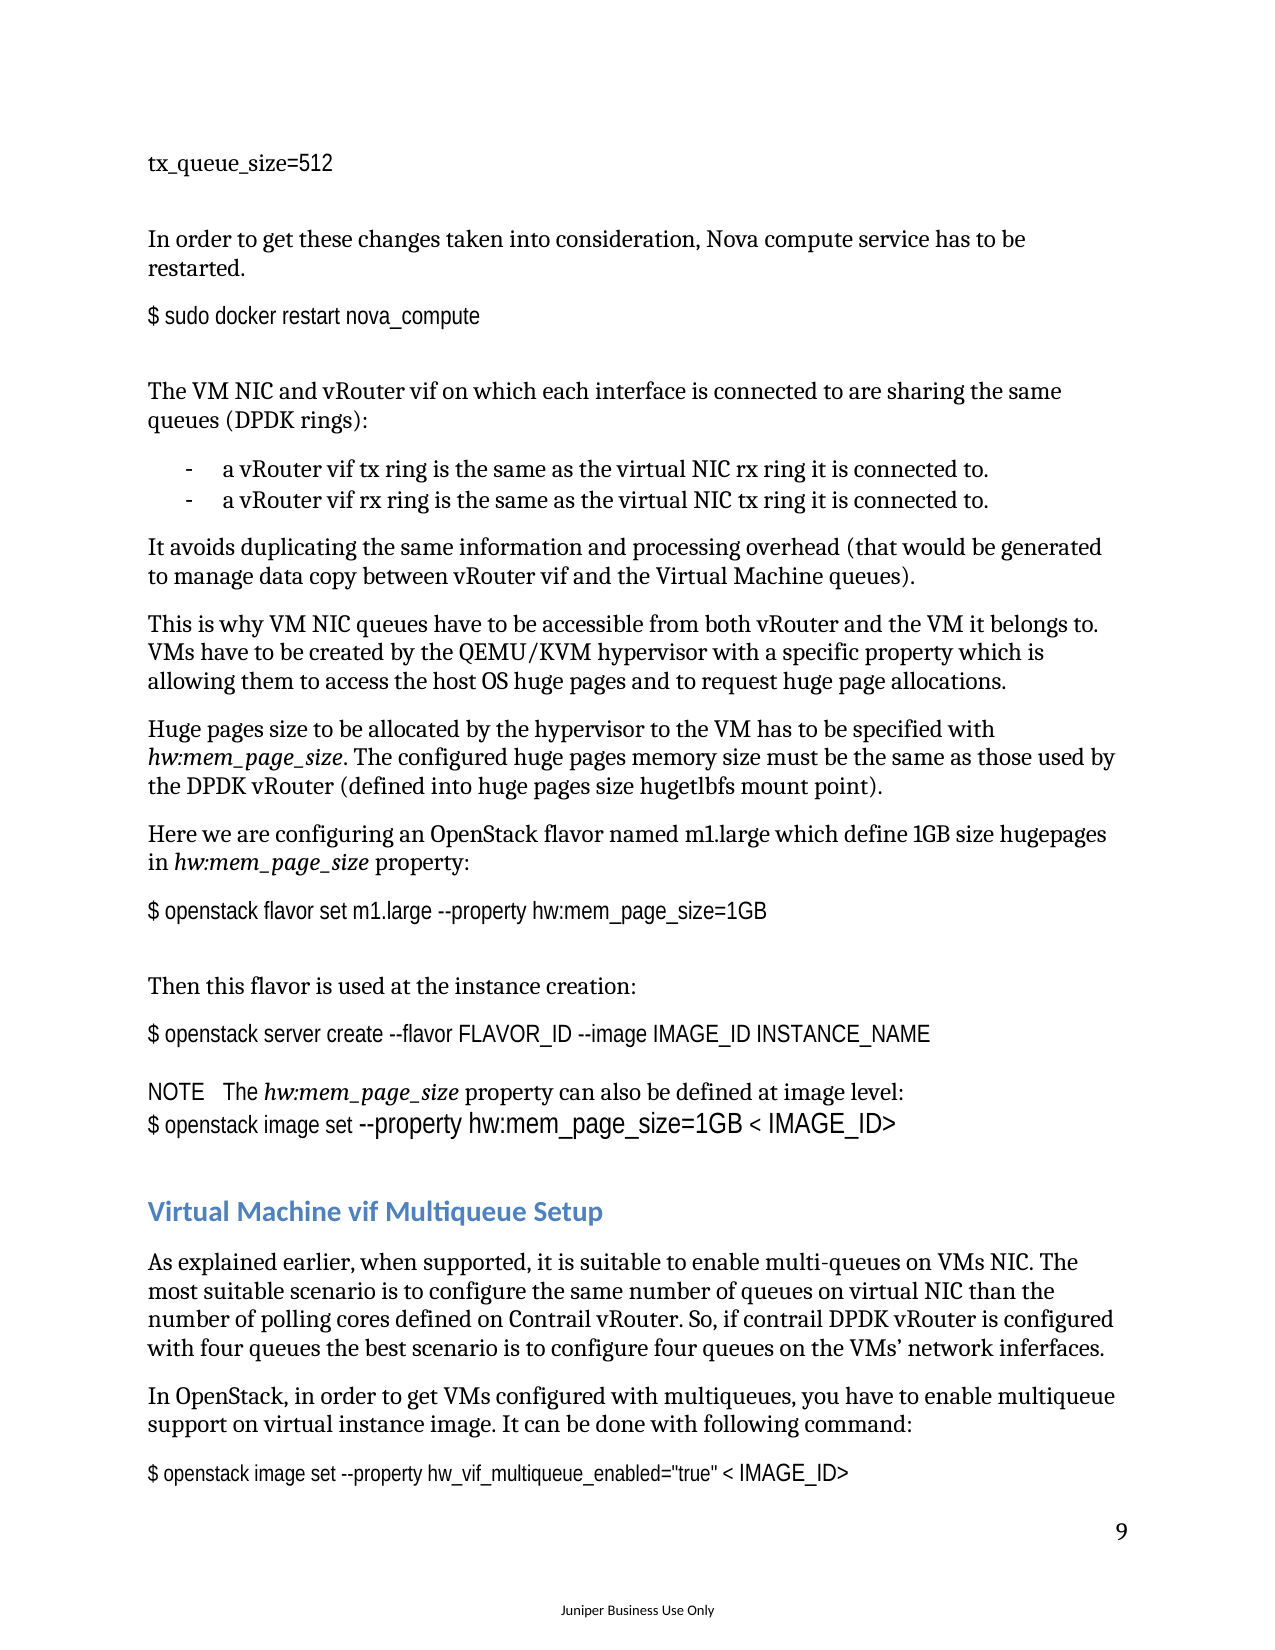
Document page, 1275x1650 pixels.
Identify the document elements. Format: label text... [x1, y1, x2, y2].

text The VM NIC and vRouter vif on which each interface is connected to are sharing the same queues (DPDK rings): [148, 377, 1127, 435]
text It avoids duplicating the same information and processing overhead (that would be generated to manage data copy between vRouter vif and the Virtual Machine queues). [148, 533, 1127, 591]
text $ openstack image set --property hw_vif_multiqueue_enabled="true" < IMAGE_ID> [148, 1458, 1231, 1487]
text In OpenStack, in order to get VMs configured with multiqueues, you have to enable multiqueue support on virtual instance image. It can be done with following command: [148, 1382, 1127, 1439]
text Huge pages size to be allocated by the hypervisor to the VM has to be specified with hw:mem_page_size. The configured huge pages memory size must be the same as those used by the DPDK vRouter (defined into huge pages size hugetlbfs mount point). [148, 714, 1127, 801]
list a vRouter vif rx ring is the same as the virtual NIC tx ring it is connected to. [185, 484, 1127, 514]
text tx_queue_size=512 [148, 148, 1127, 177]
text In order to get these changes taken into consideration, Nova compute service has to be restarted. [148, 225, 1127, 282]
text Then this flavor is used at the instance creation: [148, 972, 1127, 1001]
text $ openstack image set --property hw:mem_page_size=1GB < IMAGE_ID> [148, 1106, 1231, 1140]
text Here we are configuring an OpenStack flavor named m1.large which define 1GB size hugepages in hw:mem_page_size property: [148, 819, 1127, 877]
list a vRouter vif tx ring is the same as the virtual NIC rx ring it is connected to. [185, 453, 1127, 484]
text As explained earlier, when supported, it is suitable to enable multi-queues on VMs NIC. The most suitable scenario is to configure the same number of queues on virtual NIC than the number of polling cores defined on Contrail vRouter. So, if contrail DPDK vRouter is configured with four queues the best scenario is to configure four queues on the VMs’ network inferfaces. [148, 1248, 1127, 1363]
text This is why VM NIC queues have to be accessible from both vRouter and the VM it belongs to. VMs have to be created by the QEMU/KVM hypervisor with a specific property which is allowing them to access the host OS huge pages and to request huge page allocations. [148, 609, 1127, 696]
text $ openstack flavor set m1.large --property hw:mem_page_size=1GB [148, 896, 1127, 924]
text NOTE The hw:mem_page_size property can also be defined at image level: [148, 1077, 1127, 1106]
text $ sudo docker restart nova_compute [148, 301, 1127, 330]
text $ openstack server create --flavor FLAVOR_ID --image IMAGE_ID INSTANCE_NAME [148, 1019, 1127, 1048]
subtitle Virtual Machine vif Multiqueue Setup [148, 1193, 1127, 1229]
